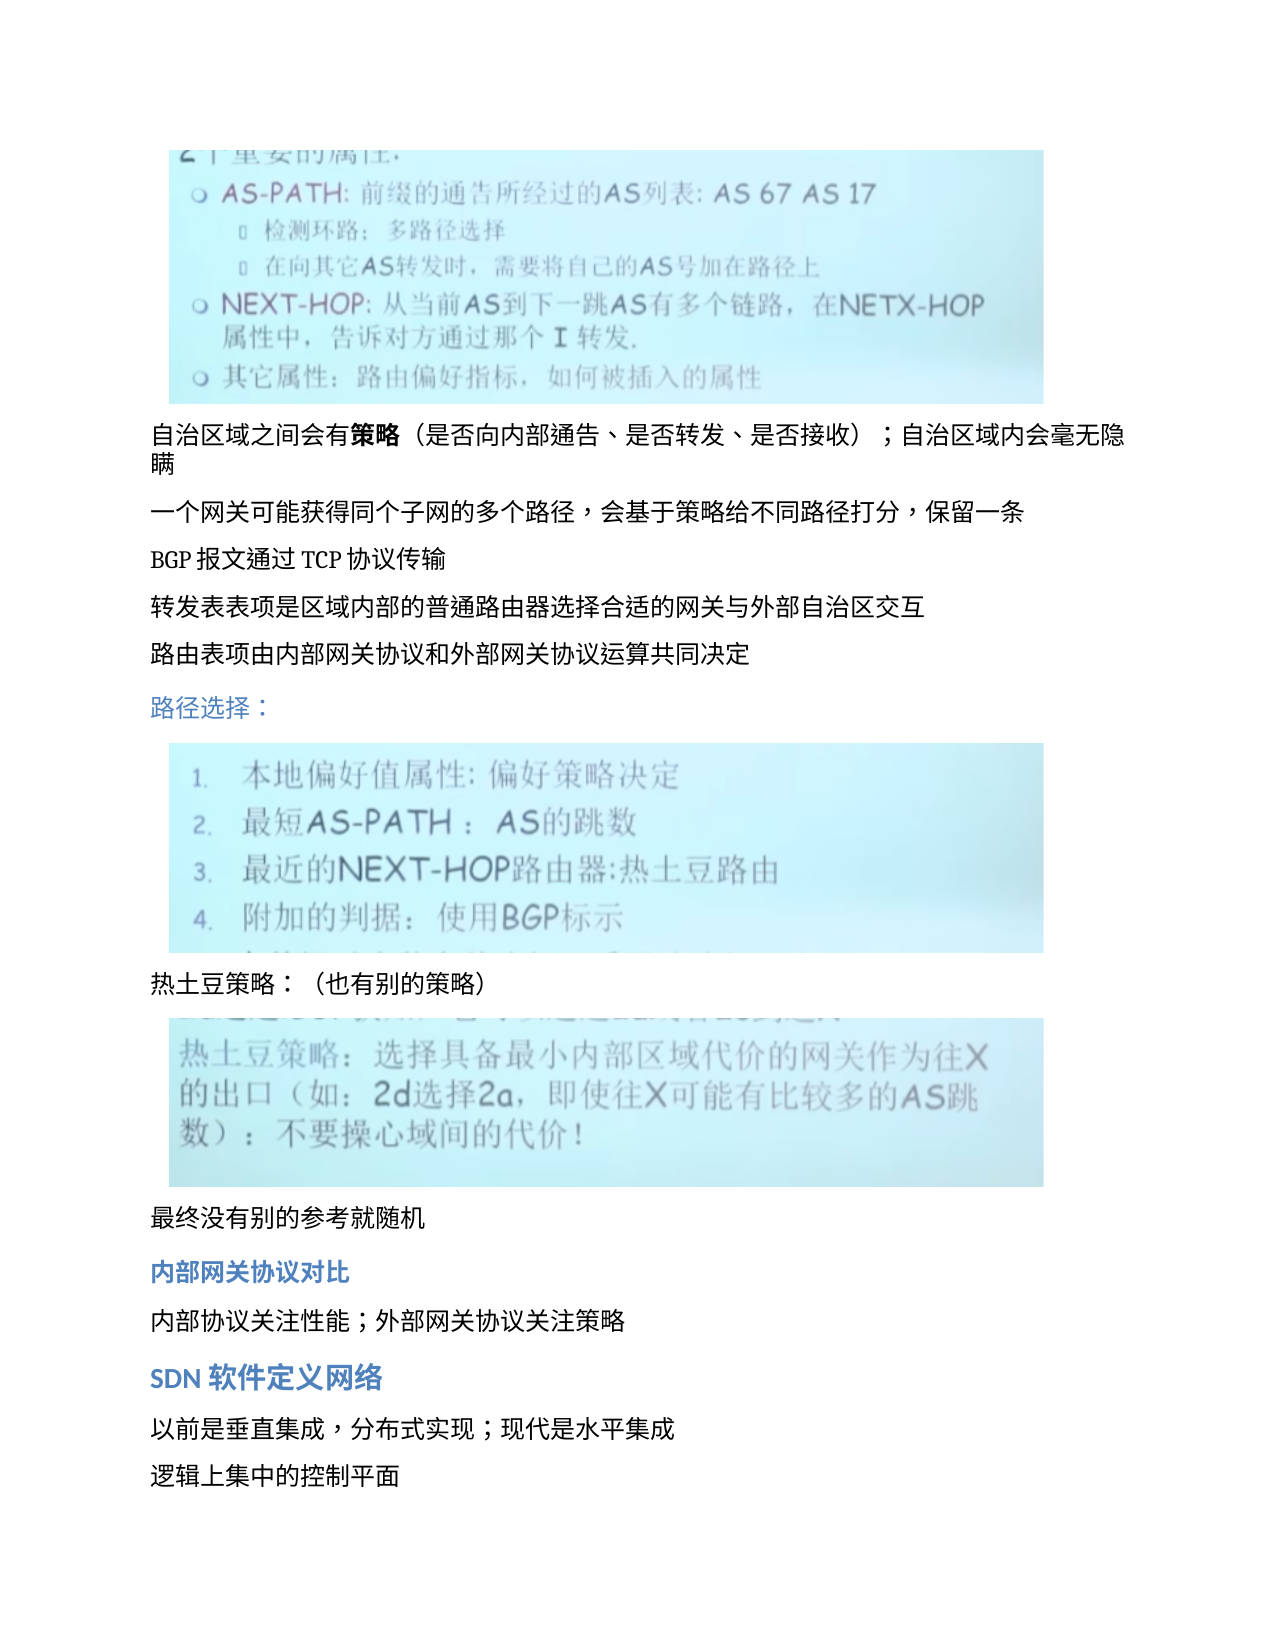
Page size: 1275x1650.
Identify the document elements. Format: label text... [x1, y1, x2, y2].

picture [168, 743, 1044, 953]
text BGP报文通过TCP协议传输 [150, 546, 1125, 575]
text 转发表表项是区域内部的普通路由器选择合适的网关与外部自治区交互 [150, 593, 1125, 622]
subtitle 路径选择： [150, 691, 1125, 725]
text 以前是垂直集成，分布式实现；现代是水平集成 [150, 1416, 1125, 1444]
subtitle 内部网关协议对比 [150, 1255, 1125, 1289]
text 逻辑上集中的控制平面 [150, 1463, 1125, 1492]
text 热土豆策略：（也有别的策略） [150, 971, 1125, 1000]
picture [168, 150, 1044, 404]
text 自治区域之间会有策略（是否向内部通告、是否转发、是否接收）；自治区域内会毫无隐瞒 [150, 422, 1125, 480]
text 最终没有别的参考就随机 [150, 1205, 1125, 1234]
subtitle SDN 软件定义网络 [150, 1357, 1125, 1397]
text 内部协议关注性能；外部网关协议关注策略 [150, 1308, 1125, 1337]
text 路由表项由内部网关协议和外部网关协议运算共同决定 [150, 641, 1125, 670]
picture [168, 1018, 1044, 1187]
text 一个网关可能获得同个子网的多个路径，会基于策略给不同路径打分，保留一条 [150, 498, 1125, 527]
